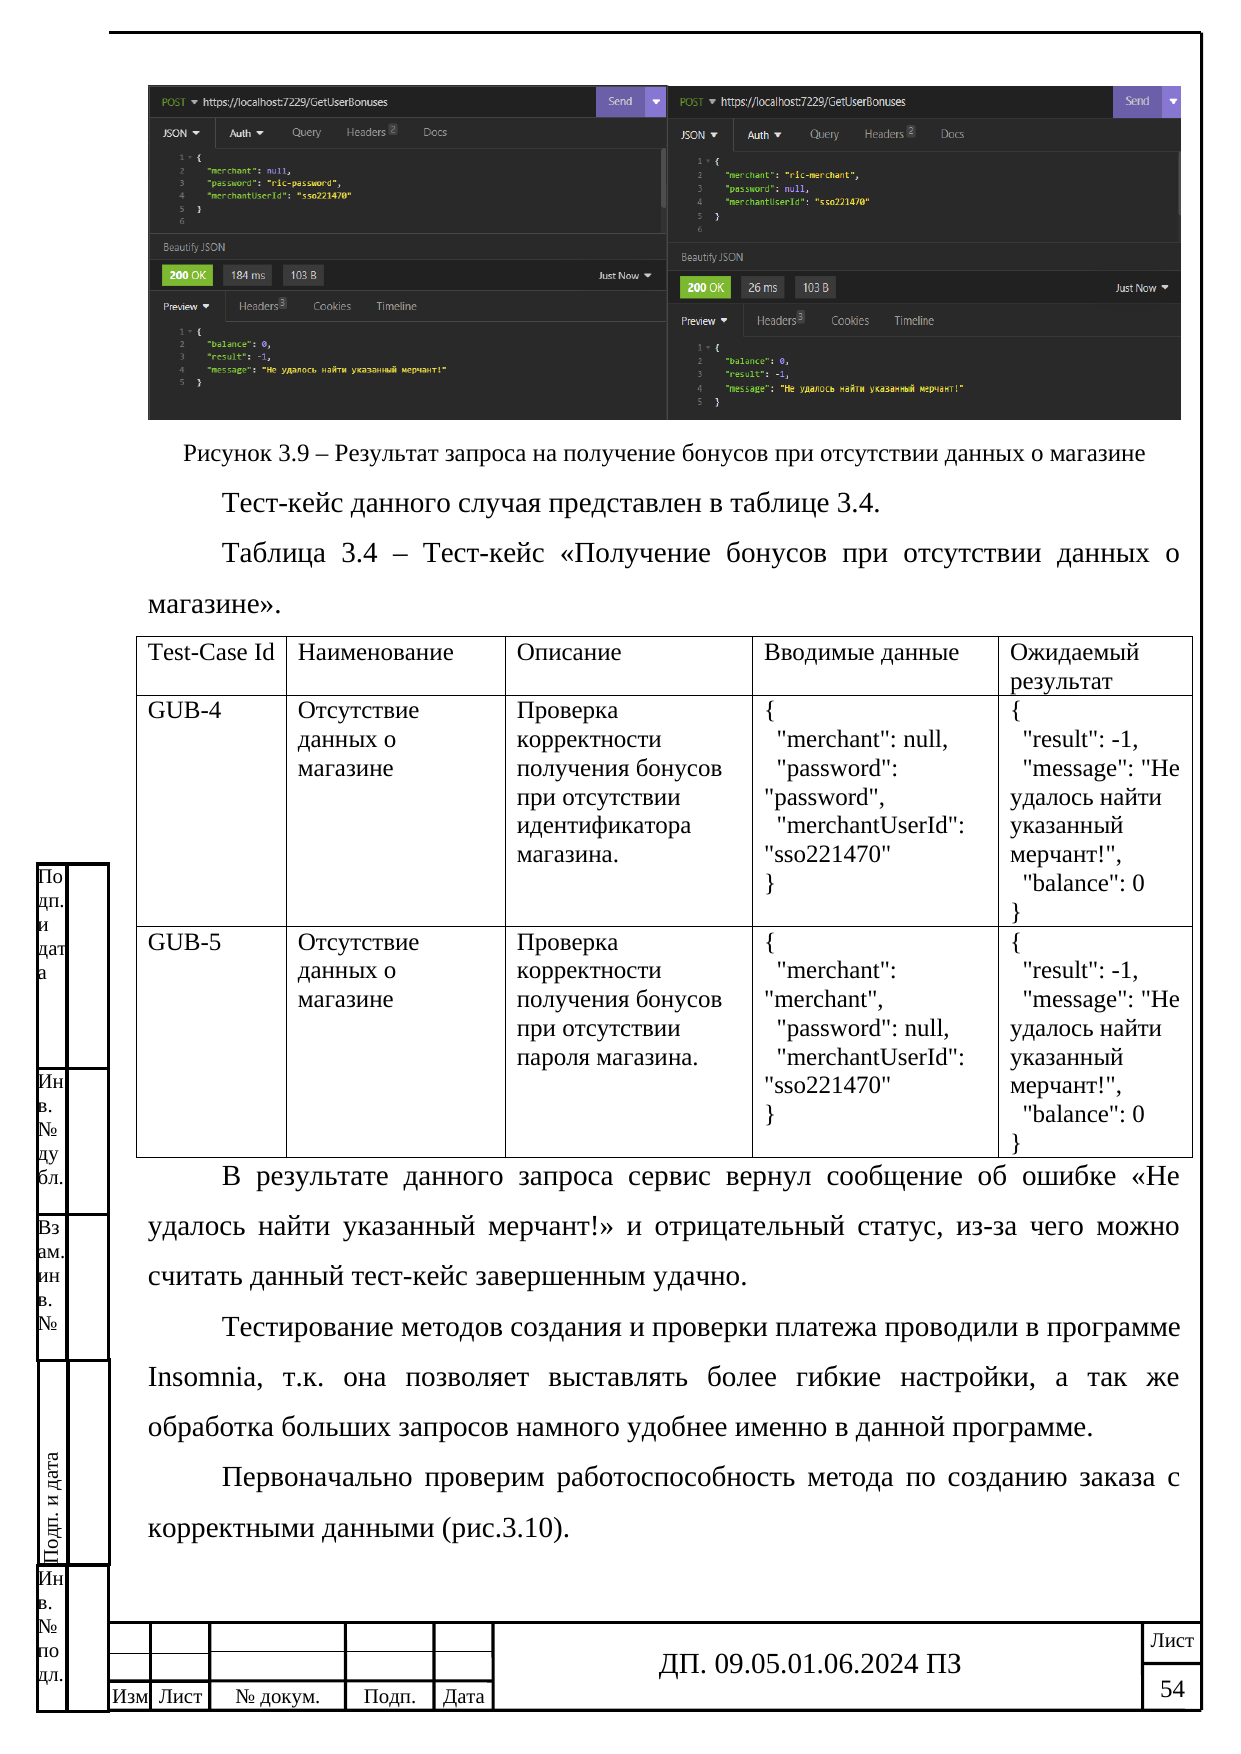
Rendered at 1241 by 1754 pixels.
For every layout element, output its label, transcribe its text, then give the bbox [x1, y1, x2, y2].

text В результате данного запроса сервис вернул сообщение об ошибке «Не удалось найти указанный мерчант!» и отрицательный статус, из-за чего можно считать данный тест-кейс завершенным удачно. [148, 1158, 1181, 1292]
table_cell Отсутствие данных о магазине [287, 696, 505, 926]
table_header Ожидаемый результат [999, 637, 1192, 694]
table_cell Отсутствие данных о магазине [287, 927, 505, 1157]
table_header Описание [506, 637, 752, 694]
table_cell GUB-4 [137, 696, 286, 926]
table_header Наименование [287, 637, 505, 694]
table_cell { "result": -1, "message": "Не удалось найти указанный мерчант!", "balance": 0 } [999, 927, 1192, 1157]
table_cell Проверка корректности получения бонусов при отсутствии идентификатора магазина. [506, 696, 752, 926]
picture [148, 85, 1181, 420]
table_header Вводимые данные [753, 637, 998, 694]
text Тестирование методов создания и проверки платежа проводили в программе Insomnia, т.к. она позволяет выставлять более гибкие настройки, а так же обработка больших запросов намного удобнее именно в данной программе. [148, 1309, 1181, 1443]
text Первоначально проверим работоспособность метода по созданию заказа с корректными данными (рис.3.10). [148, 1459, 1181, 1543]
table_cell Проверка корректности получения бонусов при отсутствии пароля магазина. [506, 927, 752, 1157]
text Рисунок 3.9 – Результат запроса на получение бонусов при отсутствии данных о магазине [148, 438, 1181, 467]
table_header Test-Case Id [137, 637, 286, 694]
table_cell GUB-5 [137, 927, 286, 1157]
table_cell { "merchant": "merchant", "password": null, "merchantUserId": "sso221470" } [753, 927, 998, 1157]
table_cell { "result": -1, "message": "Не удалось найти указанный мерчант!", "balance": 0 } [999, 696, 1192, 926]
text Тест-кейс данного случая представлен в таблице 3.4. [148, 485, 1181, 519]
text Таблица 3.4 – Тест-кейс «Получение бонусов при отсутствии данных о магазине». [148, 535, 1181, 619]
table_cell { "merchant": null, "password": "password", "merchantUserId": "sso221470" } [753, 696, 998, 926]
